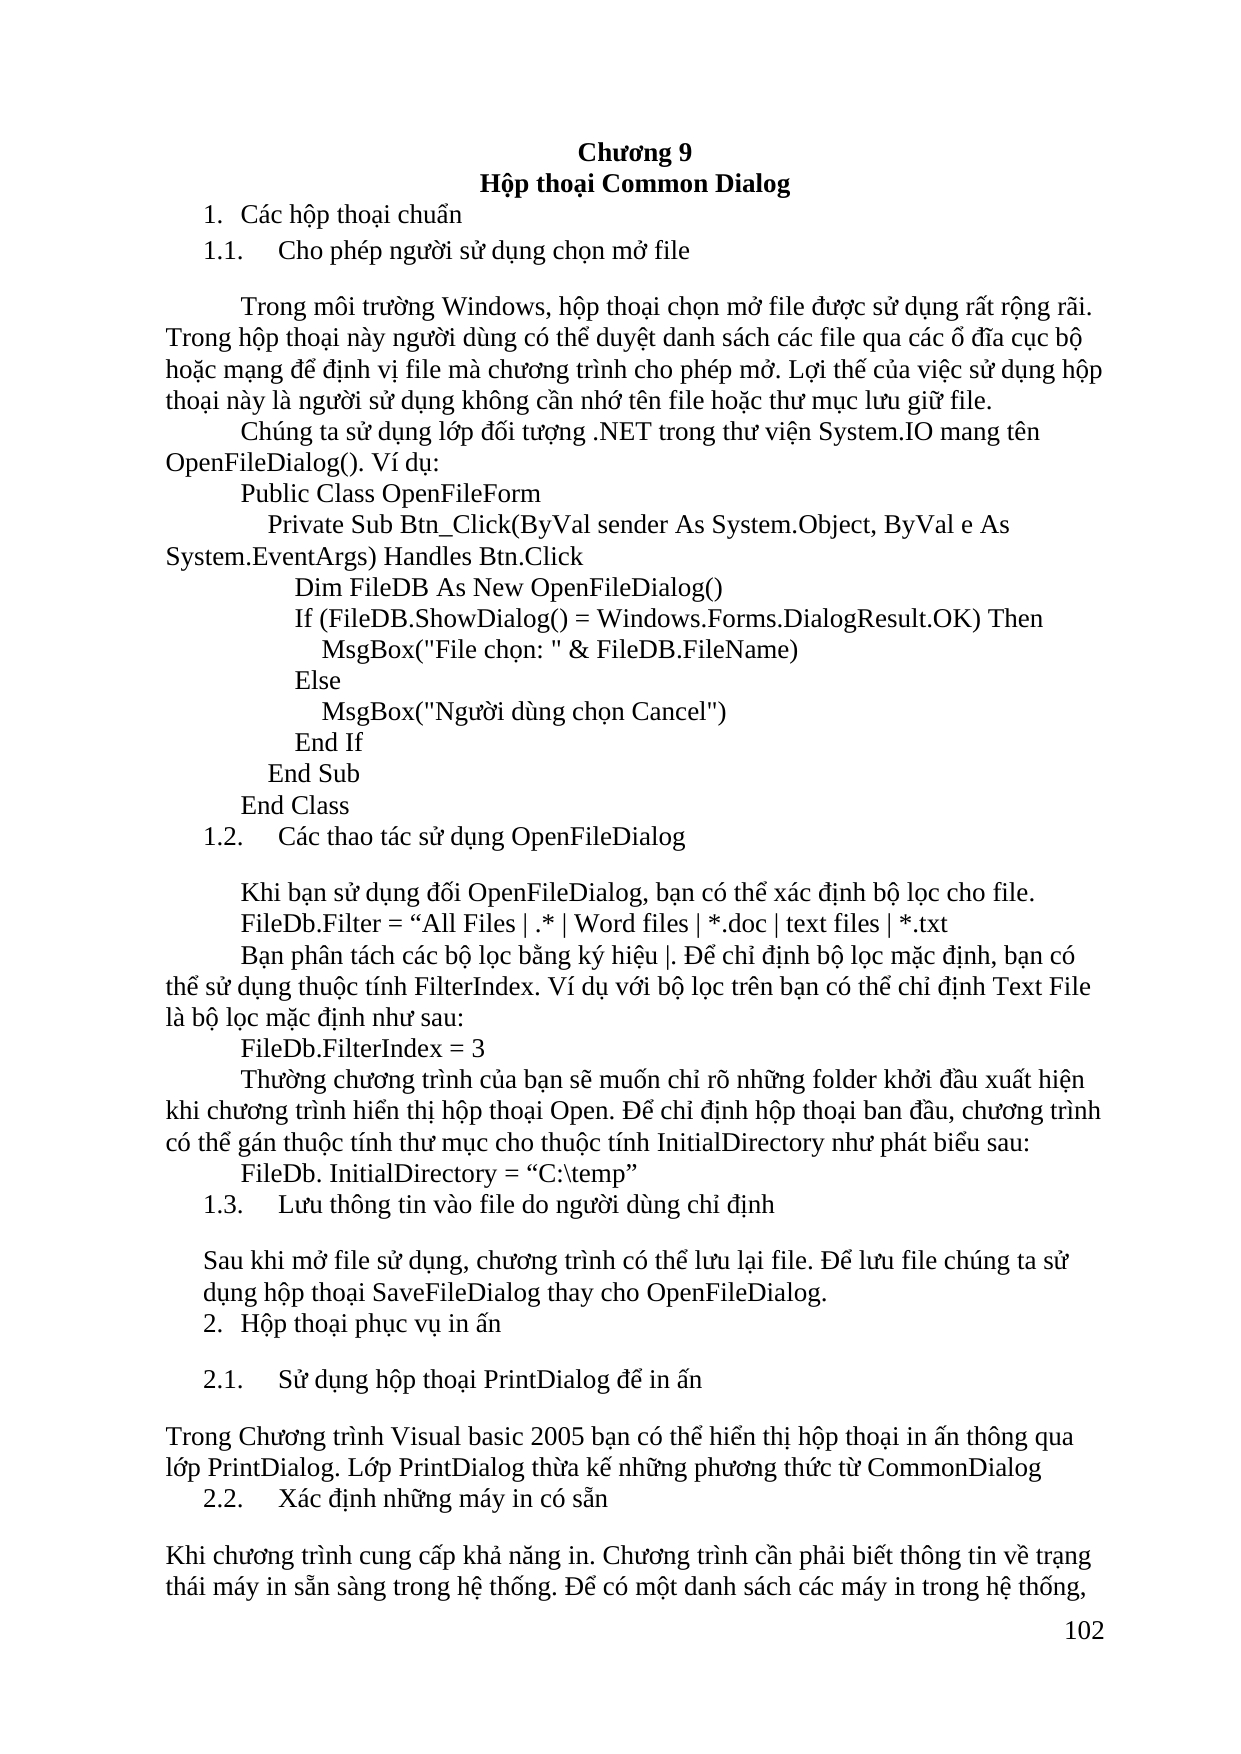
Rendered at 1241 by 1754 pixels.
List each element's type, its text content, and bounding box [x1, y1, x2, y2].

text Public Class OpenFileForm [165, 477, 1104, 508]
list Cho phép người sử dụng chọn mở file [203, 234, 1104, 265]
list Các hộp thoại chuẩn [203, 198, 1104, 229]
text End Sub [165, 758, 1104, 789]
text FileDb.FilterIndex = 3 [165, 1032, 1104, 1063]
text Trong Chương trình Visual basic 2005 bạn có thể hiển thị hộp thoại in ấn thông qua lớp PrintDialog. Lớp PrintDialog thừa kế những phương thức từ CommonDialog [165, 1420, 1104, 1482]
text Sau khi mở file sử dụng, chương trình có thể lưu lại file. Để lưu file chúng ta sử dụng hộp thoại SaveFileDialog thay cho OpenFileDialog. [203, 1244, 1104, 1307]
text Hộp thoại Common Dialog [165, 167, 1104, 198]
list Các thao tác sử dụng OpenFileDialog [203, 820, 1104, 851]
list Lưu thông tin vào file do người dùng chỉ định [203, 1188, 1104, 1219]
text End If [165, 726, 1104, 758]
text Trong môi trường Windows, hộp thoại chọn mở file được sử dụng rất rộng rãi. Trong hộp thoại này người dùng có thể duyệt danh sách các file qua các ổ đĩa cục bộ hoặc mạng để định vị file mà chương trình cho phép mở. Lợi thế của việc sử dụng hộp thoại này là người sử dụng không cần nhớ tên file hoặc thư mục lưu giữ file. [165, 290, 1104, 415]
text Private Sub Btn_Click(ByVal sender As System.Object, ByVal e As System.EventArgs) Handles Btn.Click [165, 508, 1104, 571]
list Xác định những máy in có sẵn [203, 1482, 1104, 1513]
text FileDb.Filter = “All Files | .* | Word files | *.doc | text files | *.txt [165, 908, 1104, 939]
text Bạn phân tách các bộ lọc bằng ký hiệu |. Để chỉ định bộ lọc mặc định, bạn có thể sử dụng thuộc tính FilterIndex. Ví dụ với bộ lọc trên bạn có thể chỉ định Text File là bộ lọc mặc định như sau: [165, 939, 1104, 1032]
text Chương 9 [165, 136, 1104, 167]
text Khi bạn sử dụng đối OpenFileDialog, bạn có thể xác định bộ lọc cho file. [165, 876, 1104, 908]
text Chúng ta sử dụng lớp đối tượng .NET trong thư viện System.IO mang tên OpenFileDialog(). Ví dụ: [165, 415, 1104, 477]
list Sử dụng hộp thoại PrintDialog để in ấn [203, 1363, 1104, 1394]
list Hộp thoại phục vụ in ấn [203, 1307, 1104, 1338]
text End Class [165, 789, 1104, 820]
text MsgBox("File chọn: " & FileDB.FileName) [165, 633, 1104, 664]
text Dim FileDB As New OpenFileDialog() [165, 571, 1104, 602]
text If (FileDB.ShowDialog() = Windows.Forms.DialogResult.OK) Then [165, 602, 1104, 633]
text Else [165, 664, 1104, 695]
text MsgBox("Người dùng chọn Cancel") [165, 695, 1104, 726]
text FileDb. InitialDirectory = “C:\temp” [165, 1157, 1104, 1188]
text Thường chương trình của bạn sẽ muốn chỉ rõ những folder khởi đầu xuất hiện khi chương trình hiển thị hộp thoại Open. Để chỉ định hộp thoại ban đầu, chương trình có thể gán thuộc tính thư mục cho thuộc tính InitialDirectory như phát biểu sau: [165, 1063, 1104, 1157]
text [165, 1539, 1104, 1601]
